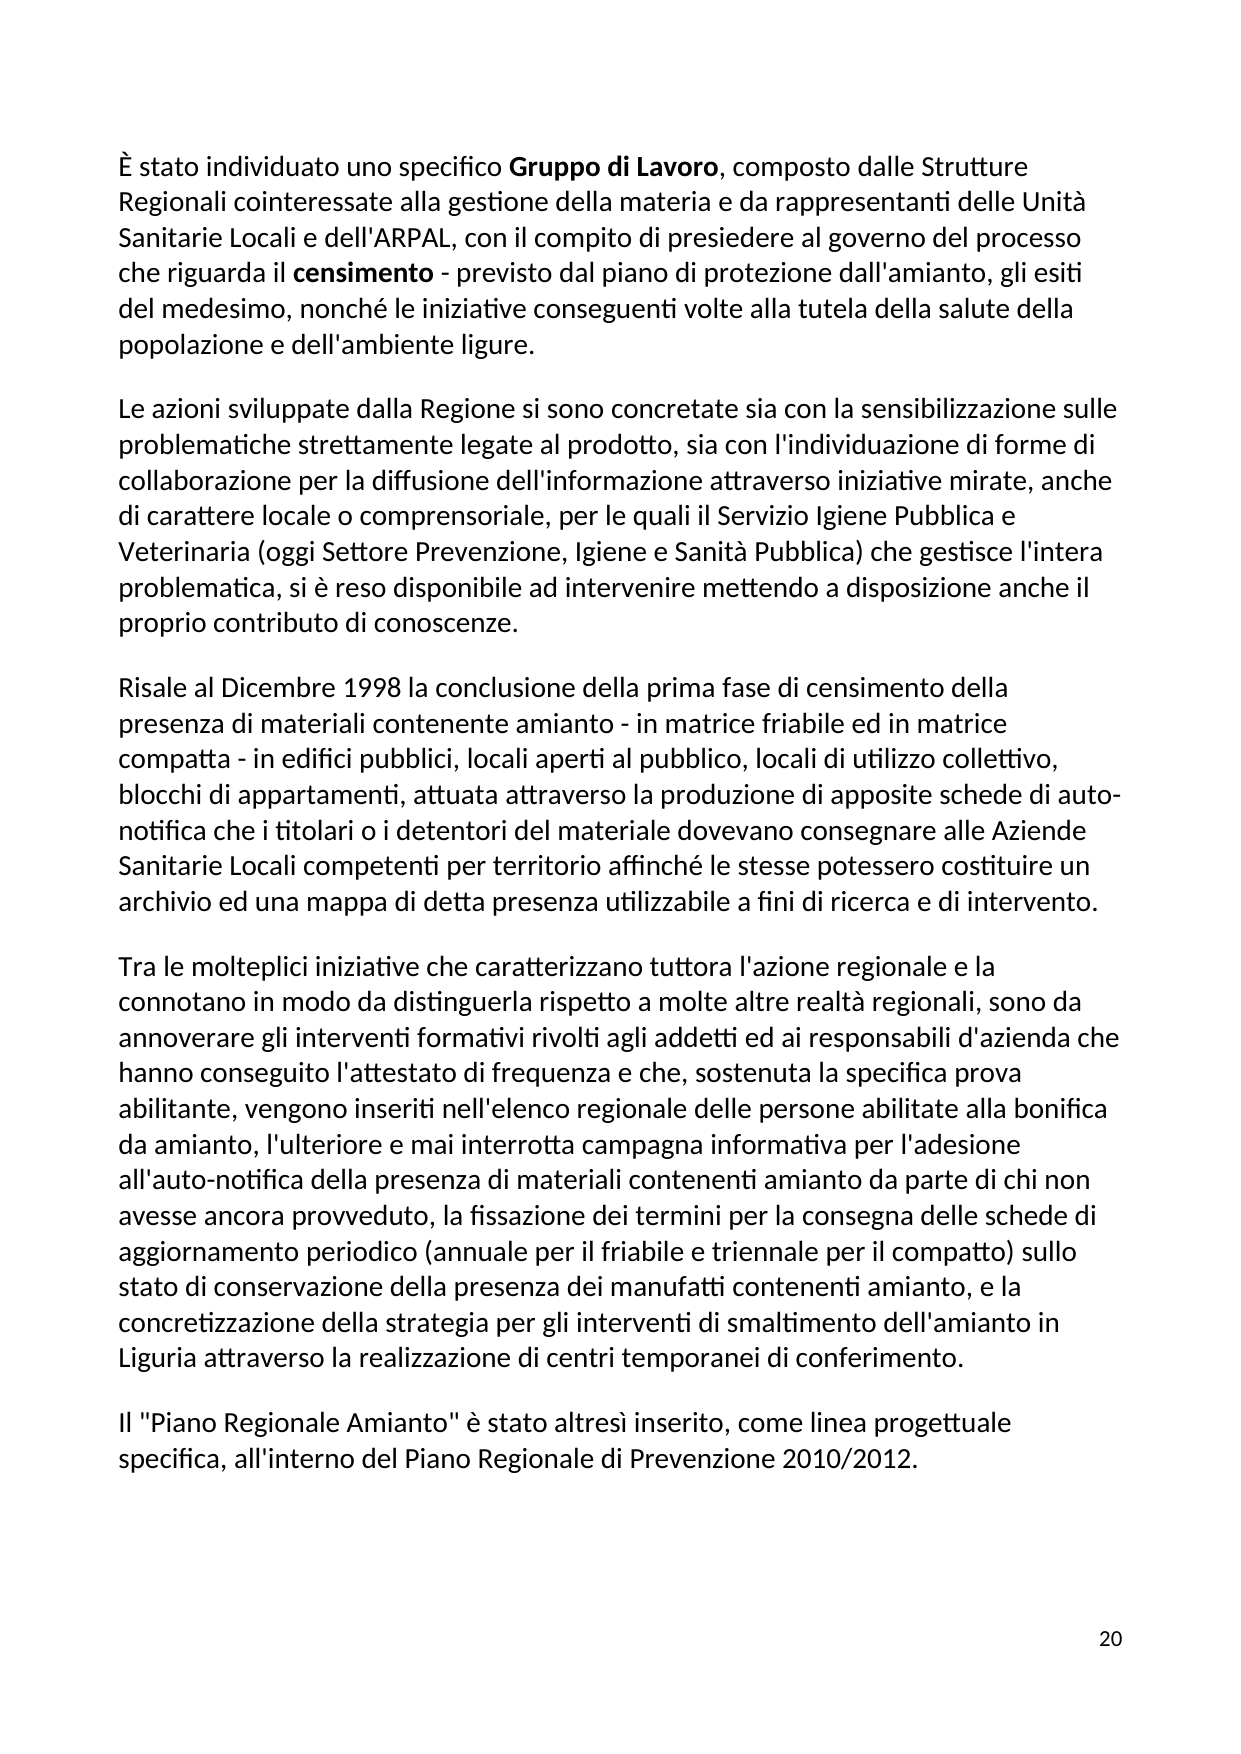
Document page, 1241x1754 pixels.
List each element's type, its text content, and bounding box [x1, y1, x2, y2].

text Il "Piano Regionale Amianto" è stato altresì inserito, come linea progettuale specifica, all'interno del Piano Regionale di Prevenzione 2010/2012. [118, 1404, 1122, 1476]
text Le azioni sviluppate dalla Regione si sono concretate sia con la sensibilizzazione sulle problematiche strettamente legate al prodotto, sia con l'individuazione di forme di collaborazione per la diffusione dell'informazione attraverso iniziative mirate, anche di carattere locale o comprensoriale, per le quali il Servizio Igiene Pubblica e Veterinaria (oggi Settore Prevenzione, Igiene e Sanità Pubblica) che gestisce l'intera problematica, si è reso disponibile ad intervenire mettendo a disposizione anche il proprio contributo di conoscenze. [118, 391, 1122, 640]
text Risale al Dicembre 1998 la conclusione della prima fase di censimento della presenza di materiali contenente amianto - in matrice friabile ed in matrice compatta - in edifici pubblici, locali aperti al pubblico, locali di utilizzo collettivo, blocchi di appartamenti, attuata attraverso la produzione di apposite schede di auto-notifica che i titolari o i detentori del materiale dovevano consegnare alle Aziende Sanitarie Locali competenti per territorio affinché le stesse potessero costituire un archivio ed una mappa di detta presenza utilizzabile a fini di ricerca e di intervento. [118, 669, 1122, 918]
text Tra le molteplici iniziative che caratterizzano tuttora l'azione regionale e la connotano in modo da distinguerla rispetto a molte altre realtà regionali, sono da annoverare gli interventi formativi rivolti agli addetti ed ai responsabili d'azienda che hanno conseguito l'attestato di frequenza e che, sostenuta la specifica prova abilitante, vengono inseriti nell'elenco regionale delle persone abilitate alla bonifica da amianto, l'ulteriore e mai interrotta campagna informativa per l'adesione all'auto-notifica della presenza di materiali contenenti amianto da parte di chi non avesse ancora provveduto, la fissazione dei termini per la consegna delle schede di aggiornamento periodico (annuale per il friabile e triennale per il compatto) sullo stato di conservazione della presenza dei manufatti contenenti amianto, e la concretizzazione della strategia per gli interventi di smaltimento dell'amianto in Liguria attraverso la realizzazione di centri temporanei di conferimento. [118, 948, 1122, 1375]
text È stato individuato uno specifico Gruppo di Lavoro, composto dalle Strutture Regionali cointeressate alla gestione della materia e da rappresentanti delle Unità Sanitarie Locali e dell'ARPAL, con il compito di presiedere al governo del processo che riguarda il censimento - previsto dal piano di protezione dall'amianto, gli esiti del medesimo, nonché le iniziative conseguenti volte alla tutela della salute della popolazione e dell'ambiente ligure. [118, 148, 1122, 361]
